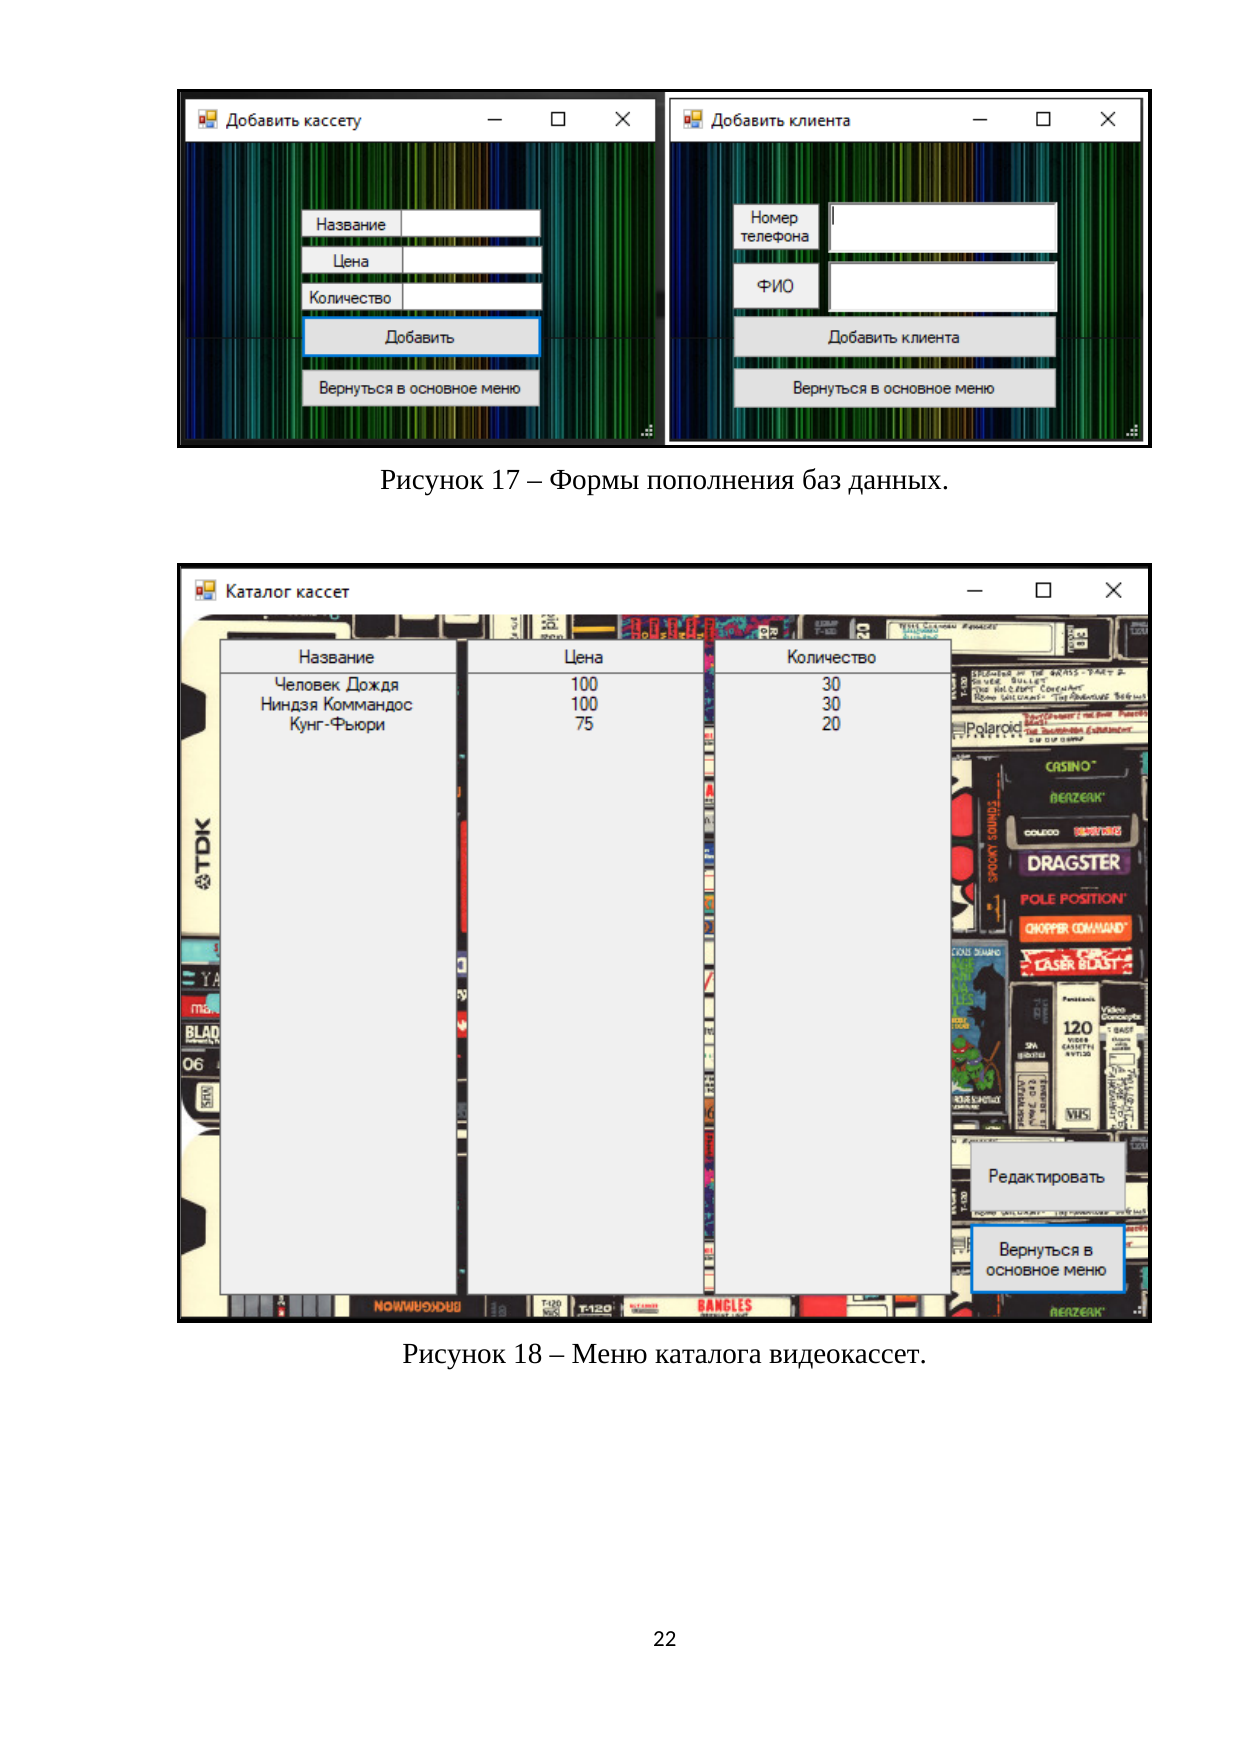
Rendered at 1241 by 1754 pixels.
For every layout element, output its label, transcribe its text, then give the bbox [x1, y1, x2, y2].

picture [180, 566, 1148, 1319]
text Рисунок 18 – Меню каталога видеокассет. [177, 1337, 1152, 1370]
picture [180, 92, 1148, 445]
text Рисунок 17 – Формы пополнения баз данных. [177, 462, 1152, 496]
